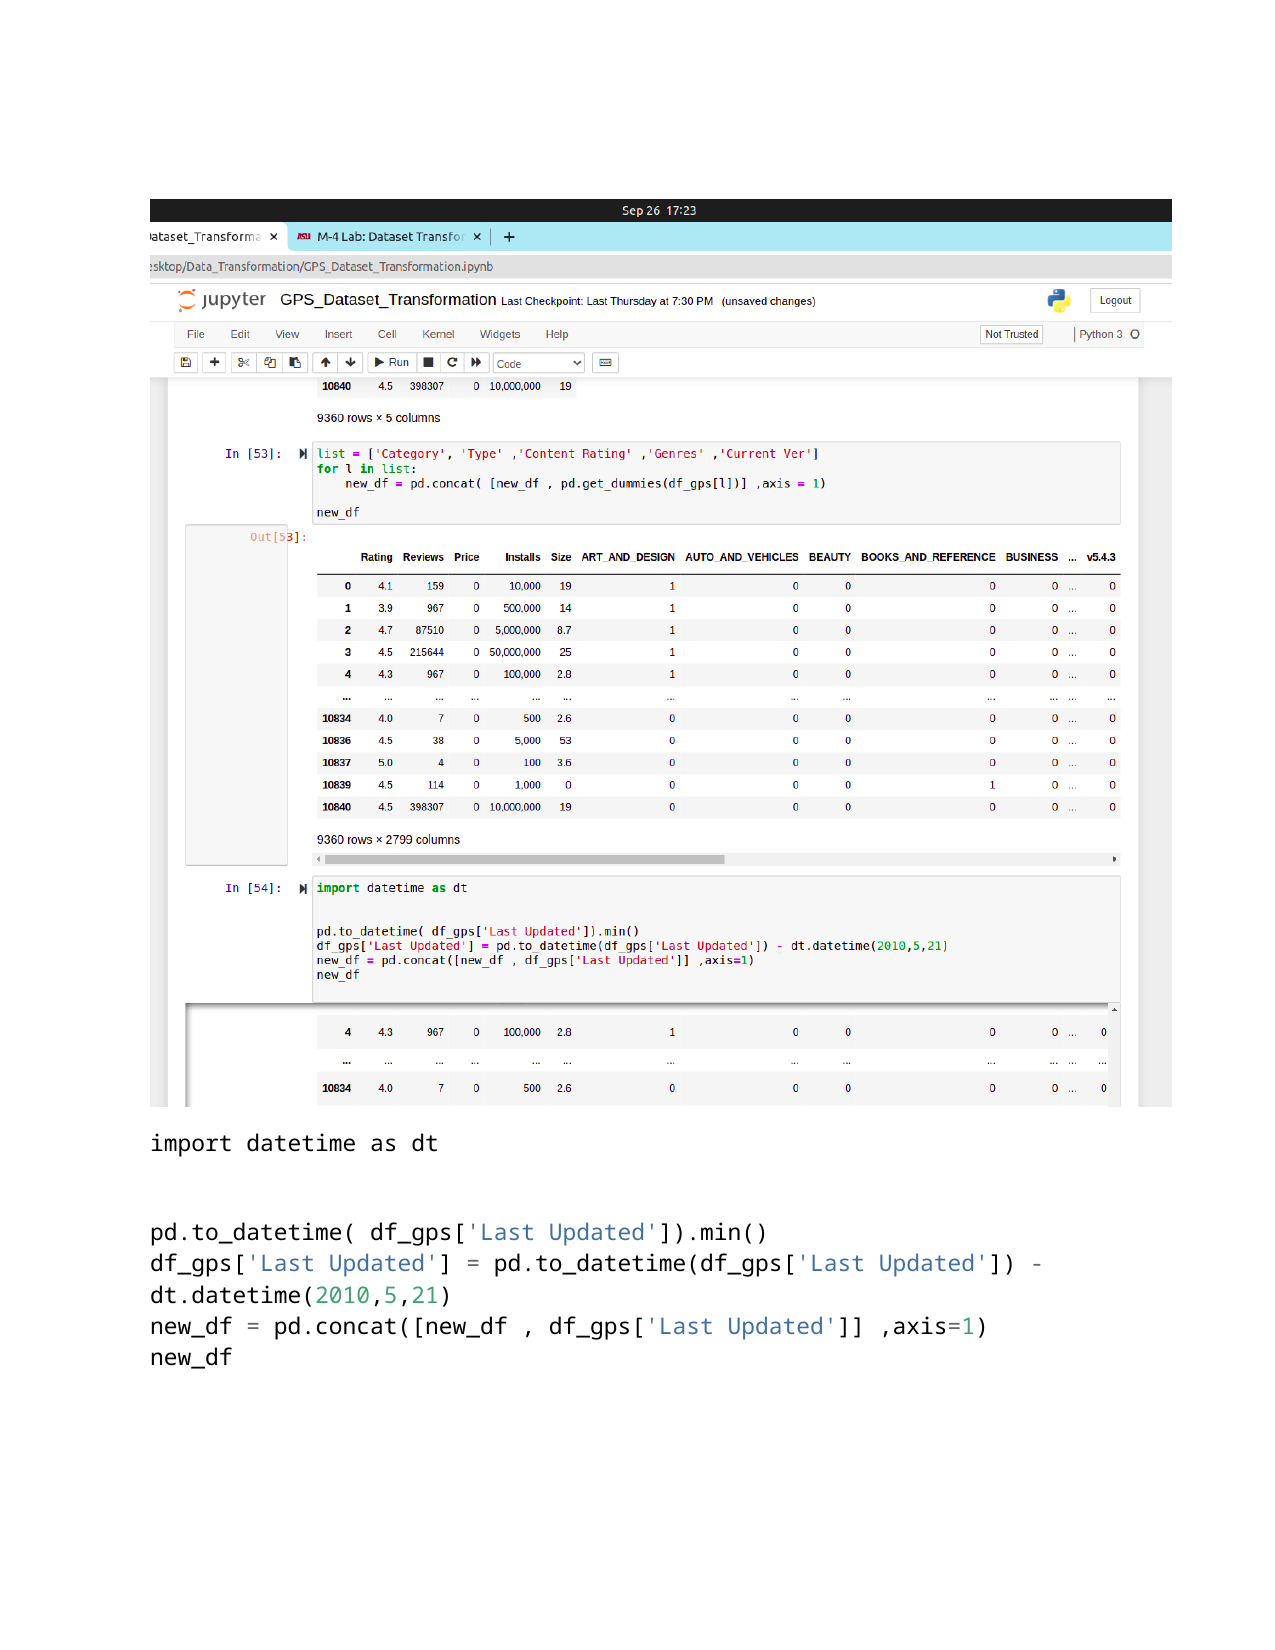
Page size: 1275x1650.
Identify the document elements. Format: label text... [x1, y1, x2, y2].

text import datetime as dt pd.to_datetime( df_gps['Last Updated']).min() df_gps['Last Updated'] = pd.to_datetime(df_gps['Last Updated']) - dt.datetime(2010,5,21) new_df = pd.concat([new_df , df_gps['Last Updated']] ,axis=1) new_df [150, 1127, 1125, 1372]
picture [150, 199, 1172, 1107]
